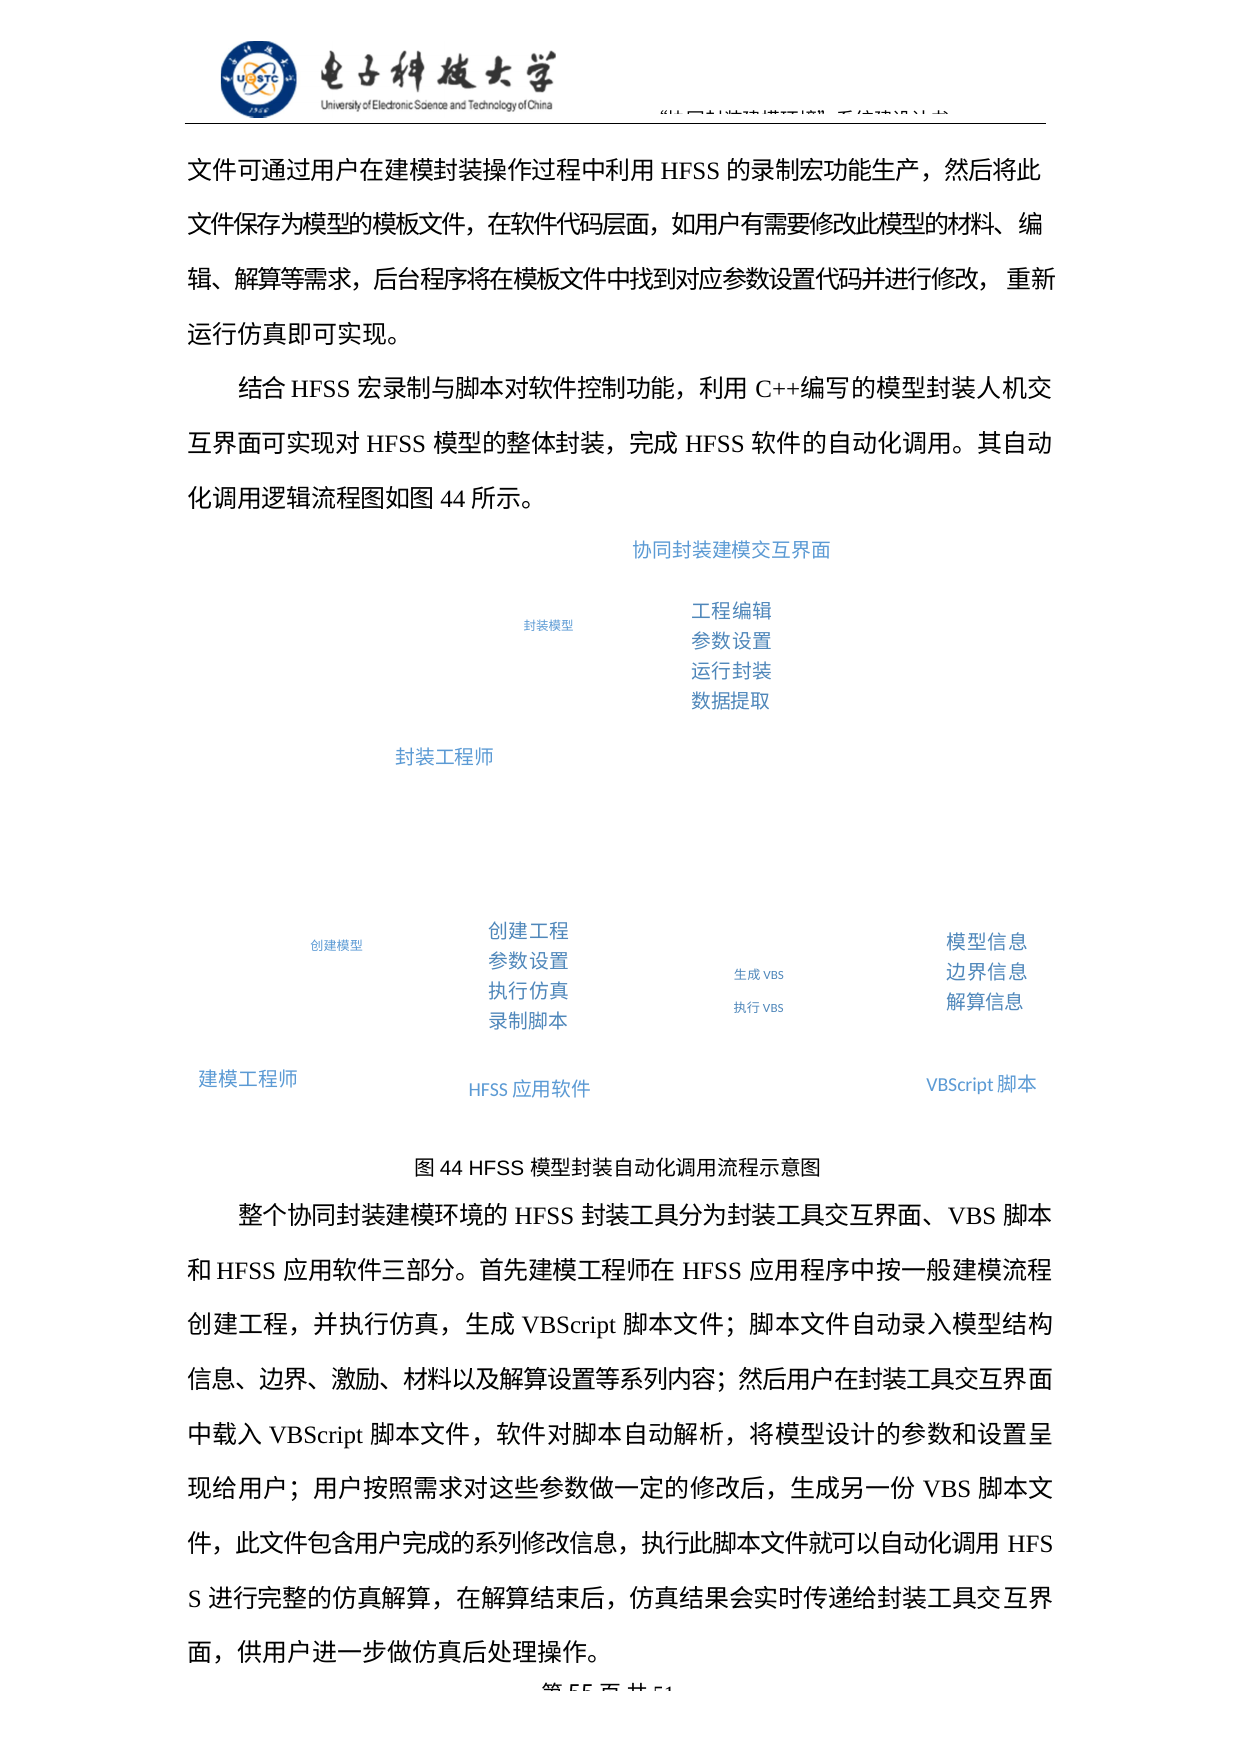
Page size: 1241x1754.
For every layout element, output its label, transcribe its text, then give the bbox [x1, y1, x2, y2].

text 执行VBS [733, 998, 786, 1016]
text 创建模型 [310, 936, 368, 954]
text 图 44 HFSS 模型封装自动化调用流程示意图 [414, 1152, 1238, 1182]
text 文件可通过用户在建模封装操作过程中利用 HFSS 的录制宏功能生产，然后将此文件保存为模型的模板文件，在软件代码层面，如用户有需要修改此模型的材料、编辑、解算等需求，后台程序将在模板文件中找到对应参数设置代码并进行修改， 重新运行仿真即可实现。 [188, 150, 1066, 350]
text 工程编辑参数设置运行封装数据提取 [691, 595, 772, 714]
text 封装工程师 [395, 742, 1238, 770]
text HFSS应用软件 [468, 1073, 593, 1102]
text 整个协同封装建模环境的 HFSS 封装工具分为封装工具交互界面、VBS 脚本和 HFSS 应用软件三部分。首先建模工程师在 HFSS 应用程序中按一般建模流程创建工程，并执行仿真，生成 VBScript 脚本文件；脚本文件自动录入模型结构信息、边界、激励、材料以及解算设置等系列内容；然后用户在封装工具交互界面中载入 VBScript 脚本文件，软件对脚本自动解析，将模型设计的参数和设置呈现给用户；用户按照需求对这些参数做一定的修改后，生成另一份 VBS 脚本文件，此文件包含用户完成的系列修改信息，执行此脚本文件就可以自动化调用HFSS 进行完整的仿真解算，在解算结束后，仿真结果会实时传递给封装工具交互界面，供用户进一步做仿真后处理操作。 [188, 1195, 1053, 1669]
text 协同封装建模交互界面 [516, 534, 947, 563]
text 创建工程参数设置执行仿真录制脚本 [488, 915, 569, 1034]
text 建模工程师 [199, 1064, 299, 1092]
text 模型信息边界信息解算信息 [947, 926, 1028, 1015]
text 结合 HFSS 宏录制与脚本对软件控制功能，利用 C++编写的模型封装人机交互界面可实现对 HFSS 模型的整体封装，完成 HFSS 软件的自动化调用。其自动化调用逻辑流程图如图 44 所示。 [188, 369, 1053, 514]
text VBScript脚本 [926, 1068, 1238, 1097]
text 生成VBS [734, 965, 786, 983]
text 封装模型 [144, 616, 573, 634]
picture [220, 41, 556, 118]
